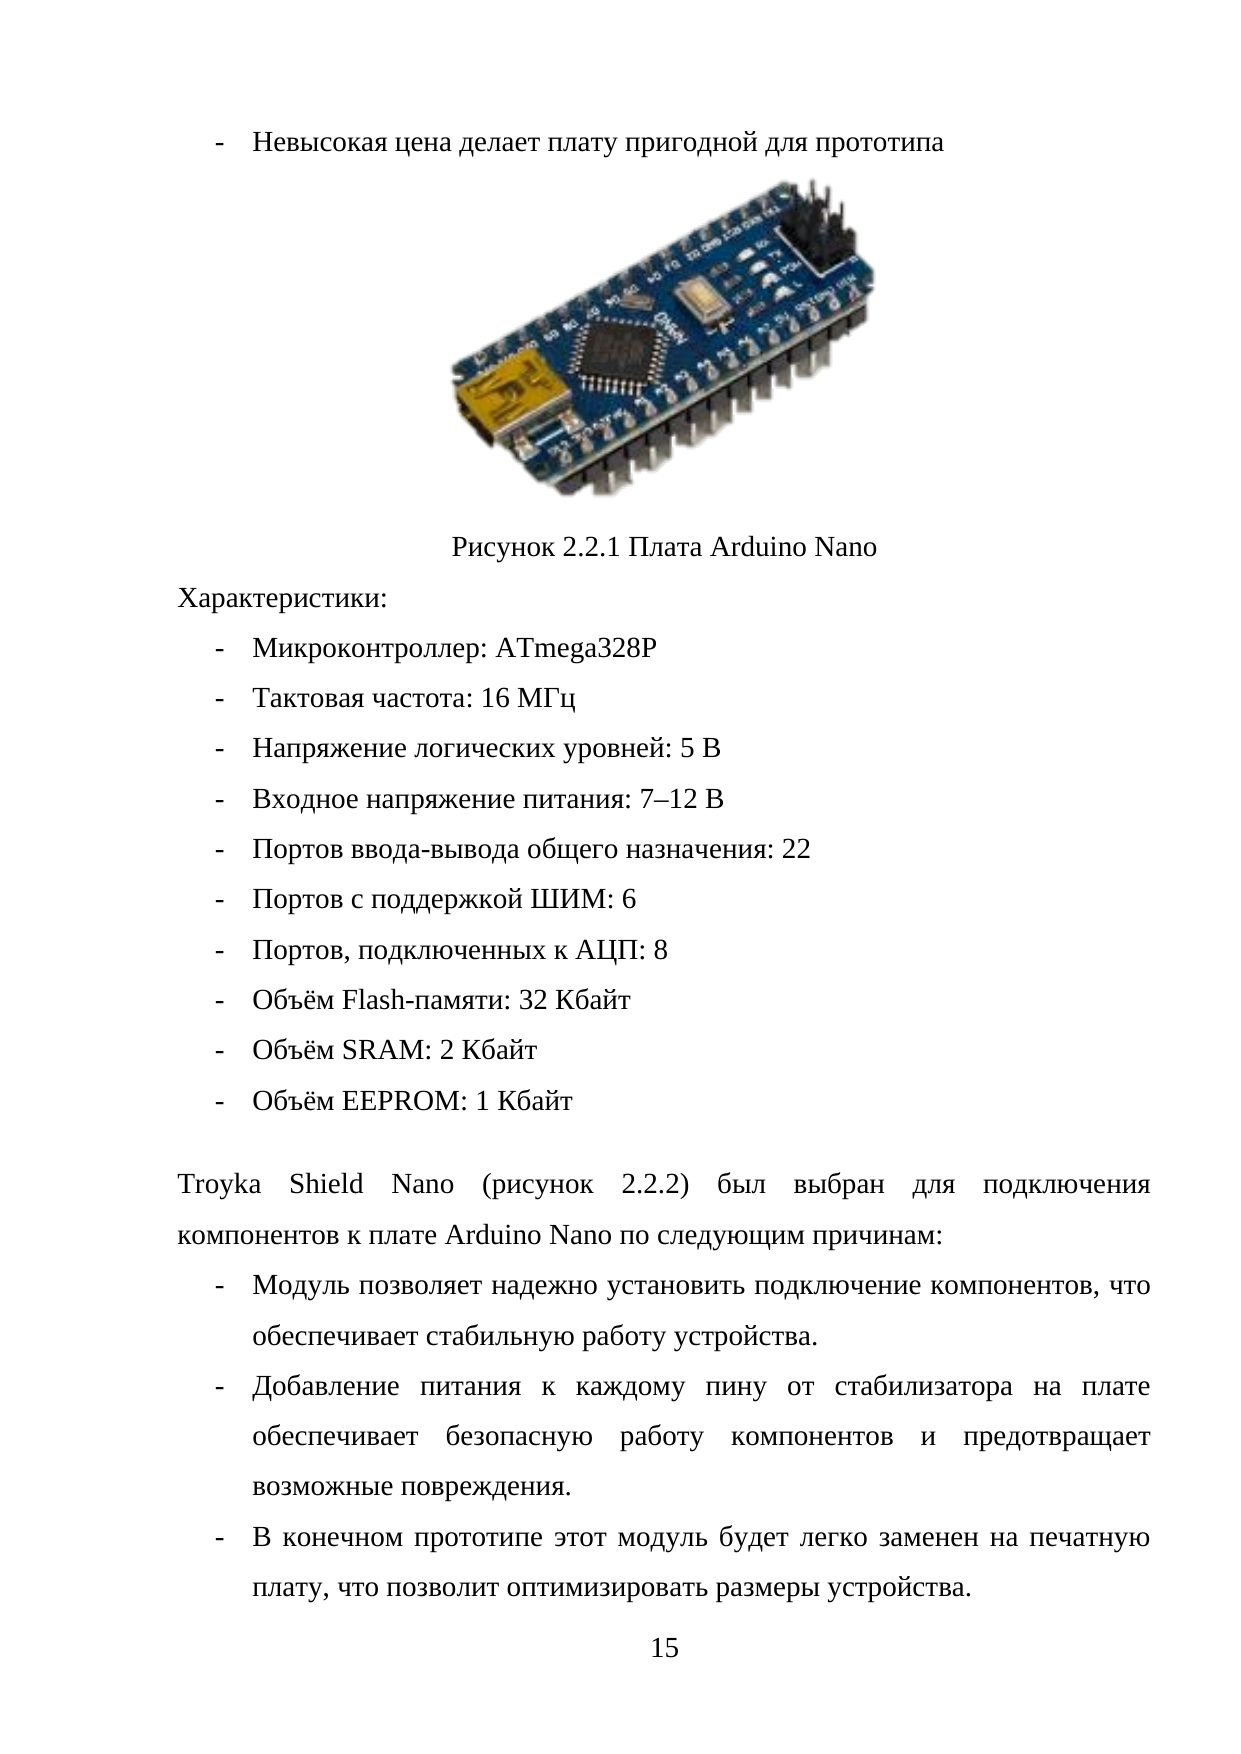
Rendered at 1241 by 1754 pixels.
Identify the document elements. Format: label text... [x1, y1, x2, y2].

list Микроконтроллер: ATmega328P [214, 630, 1152, 663]
list Добавление питания к каждому пину от стабилизатора на плате обеспечивает безопасную работу компонентов и предотвращает возможные повреждения. [214, 1368, 1152, 1502]
list Напряжение логических уровней: 5 В [214, 731, 1152, 764]
list В конечном прототипе этот модуль будет легко заменен на печатную плату, что позволит оптимизировать размеры устройства. [214, 1519, 1152, 1603]
text Характеристики: [177, 580, 1152, 613]
list Портов с поддержкой ШИМ: 6 [214, 882, 1152, 915]
list Портов ввода-вывода общего назначения: 22 [214, 831, 1152, 865]
list Невысокая цена делает плату пригодной для прототипа [214, 124, 1152, 157]
text Рисунок 2.2.1 Плата Arduino Nano [177, 529, 1152, 563]
list Портов, подключенных к АЦП: 8 [214, 932, 1152, 965]
list Модуль позволяет надежно установить подключение компонентов, что обеспечивает стабильную работу устройства. [214, 1267, 1152, 1351]
list Входное напряжение питания: 7–12 В [214, 781, 1152, 814]
list Объём Flash-памяти: 32 Кбайт [214, 982, 1152, 1016]
list Объём SRAM: 2 Кбайт [214, 1032, 1152, 1066]
picture [440, 174, 889, 513]
text Troyka Shield Nano (рисунок 2.2.2) был выбран для подключения компонентов к плате Arduino Nano по следующим причинам: [177, 1167, 1152, 1251]
list Тактовая частота: 16 МГц [214, 680, 1152, 714]
list Объём EEPROM: 1 Кбайт [214, 1083, 1152, 1116]
